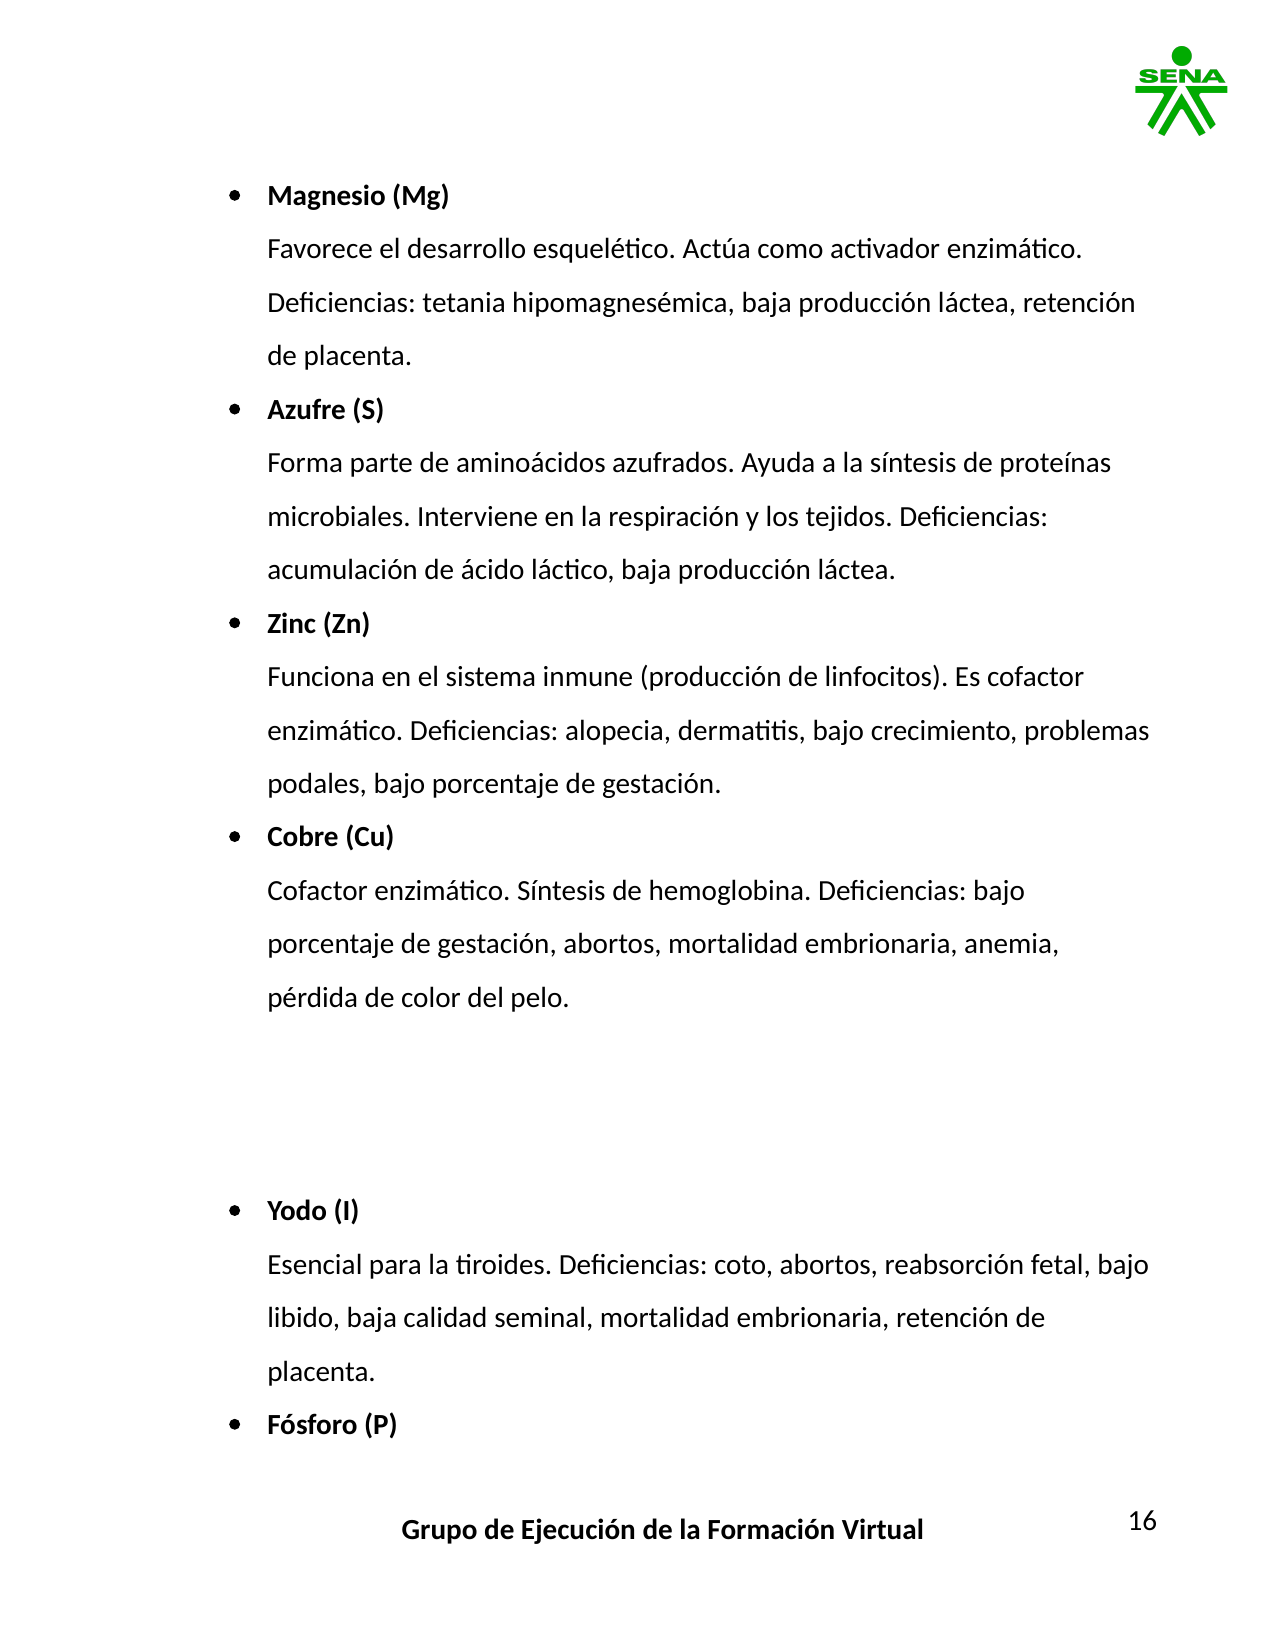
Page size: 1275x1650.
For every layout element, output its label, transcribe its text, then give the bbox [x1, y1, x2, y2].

list Zinc (Zn) [229, 605, 1157, 640]
list Azufre (S) [229, 391, 1157, 427]
list Cobre (Cu) [229, 818, 1157, 854]
list Yodo (I) [229, 1192, 1157, 1228]
list Forma parte de aminoácidos azufrados. Ayuda a la síntesis de proteínas microbiales. Interviene en la respiración y los tejidos. Deficiencias: acumulación de ácido láctico, baja producción láctea. [267, 444, 1157, 587]
list Cofactor enzimático. Síntesis de hemoglobina. Deficiencias: bajo porcentaje de gestación, abortos, mortalidad embrionaria, anemia, pérdida de color del pelo. [267, 872, 1157, 1014]
list Fósforo (P) [229, 1406, 1157, 1442]
list Esencial para la tiroides. Deficiencias: coto, abortos, reabsorción fetal, bajo libido, baja calidad seminal, mortalidad embrionaria, retención de placenta. [267, 1246, 1157, 1388]
list Favorece el desarrollo esquelético. Actúa como activador enzimático. Deficiencias: tetania hipomagnesémica, baja producción láctea, retención de placenta. [267, 231, 1157, 373]
picture [1135, 46, 1228, 136]
list Funciona en el sistema inmune (producción de linfocitos). Es cofactor enzimático. Deficiencias: alopecia, dermatitis, bajo crecimiento, problemas podales, bajo porcentaje de gestación. [267, 658, 1157, 801]
list Magnesio (Mg) [229, 177, 1157, 213]
